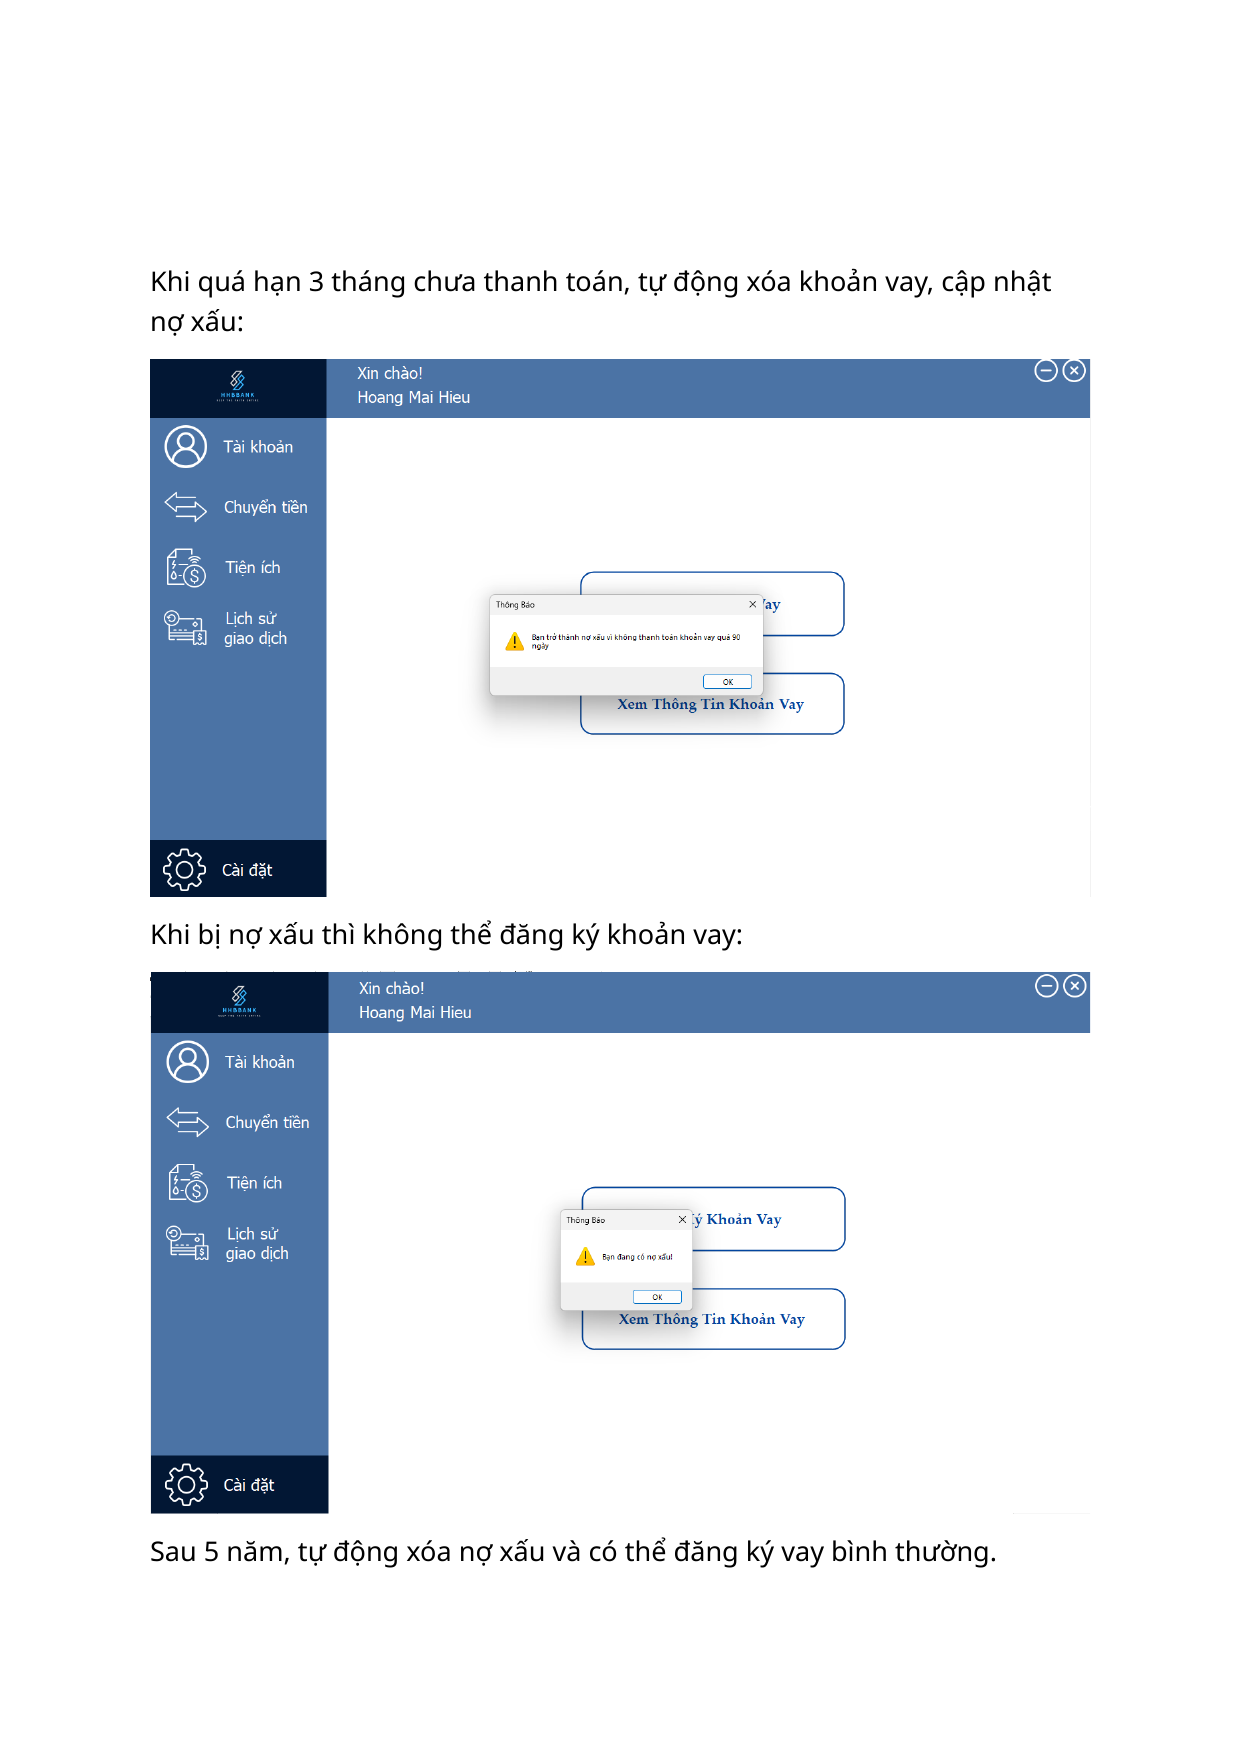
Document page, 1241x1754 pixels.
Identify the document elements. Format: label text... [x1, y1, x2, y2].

picture [150, 359, 1091, 897]
text Khi quá hạn 3 tháng chưa thanh toán, tự động xóa khoản vay, cập nhật nợ xấu: [150, 263, 1090, 339]
picture [150, 971, 1091, 1514]
text Khi bị nợ xấu thì không thể đăng ký khoản vay: [150, 915, 1090, 952]
text Sau 5 năm, tự động xóa nợ xấu và có thể đăng ký vay bình thường. [150, 1532, 1090, 1569]
